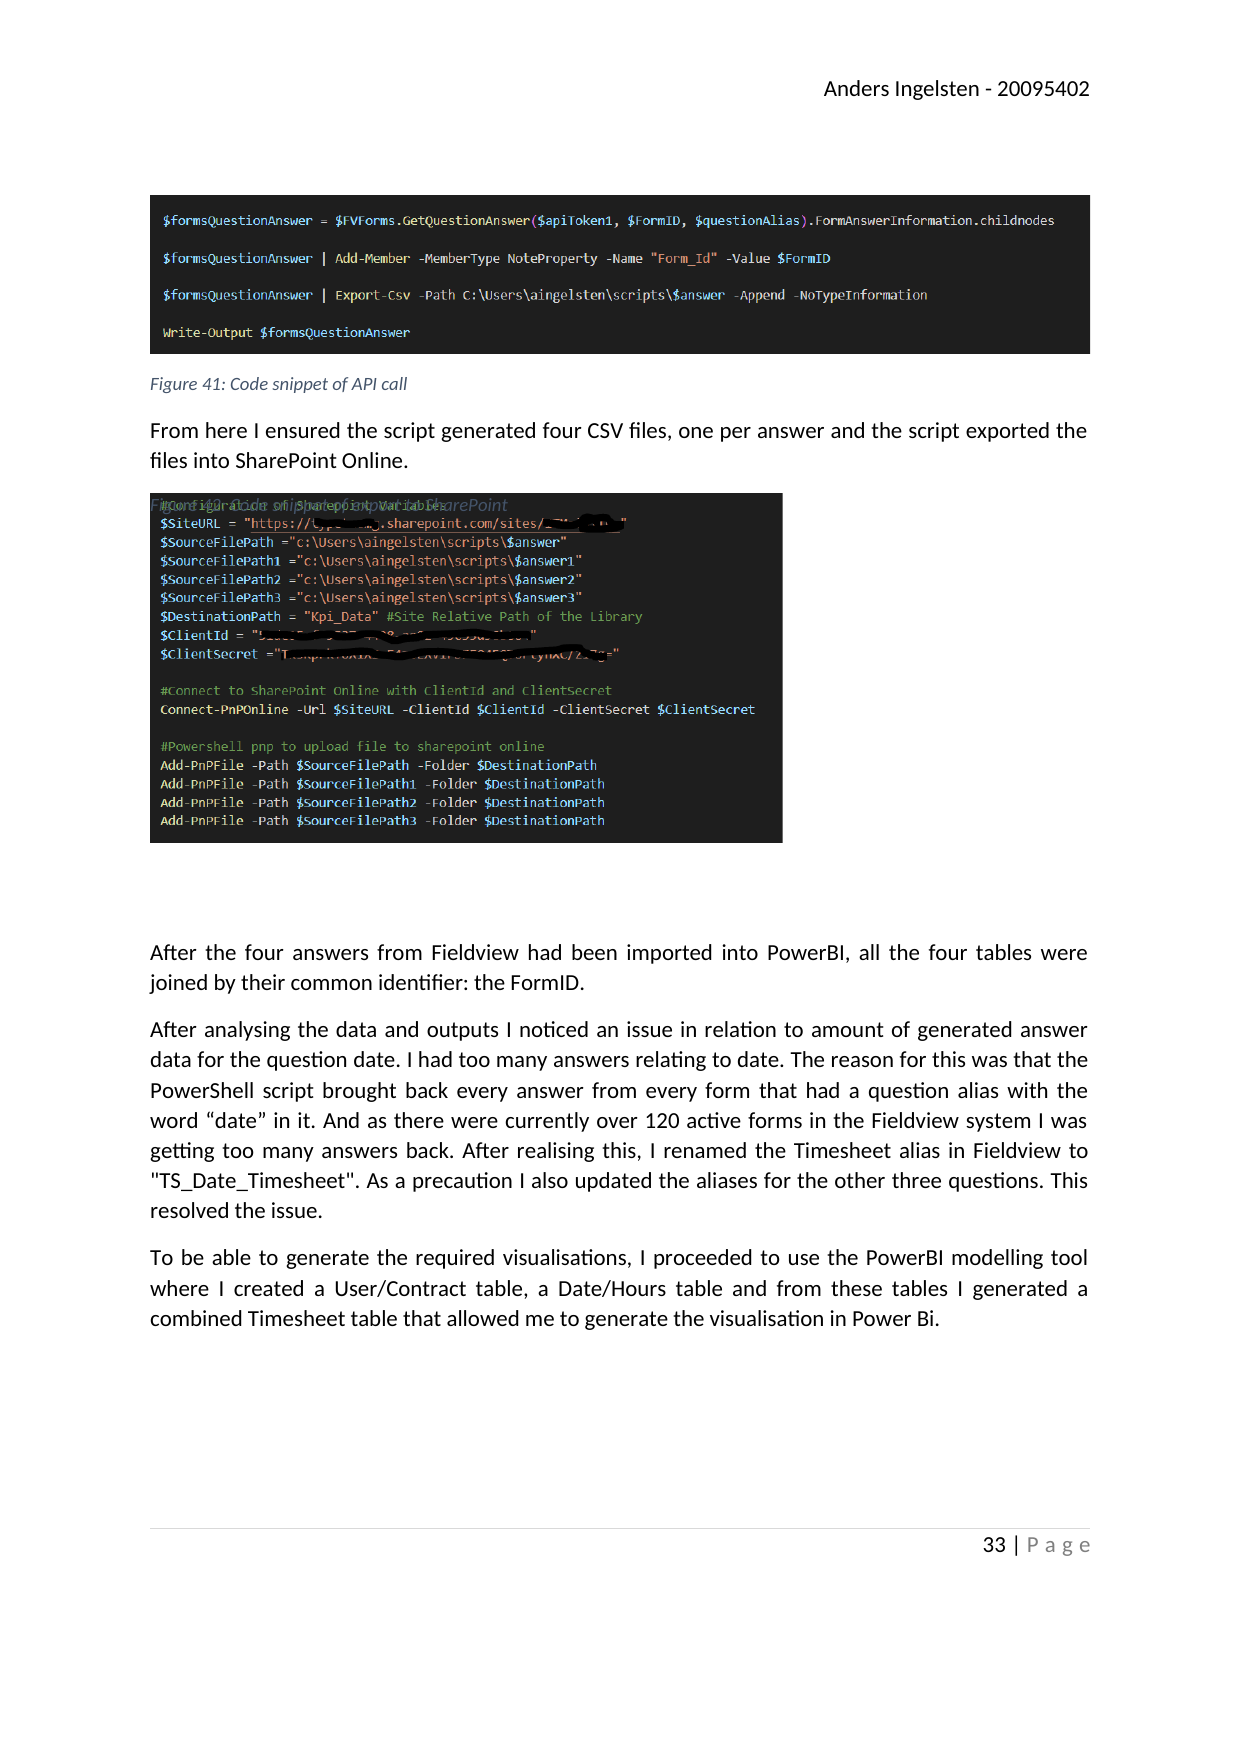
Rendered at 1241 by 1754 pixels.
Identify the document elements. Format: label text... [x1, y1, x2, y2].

picture [150, 493, 783, 843]
text After the four answers from Fieldview had been imported into PowerBI, all the four tables were joined by their common identifier: the FormID. [150, 938, 1090, 997]
text After analysing the data and outputs I noticed an issue in relation to amount of generated answer data for the question date. I had too many answers relating to date. The reason for this was that the PowerShell script brought back every answer from every form that had a question alias with the word “date” in it. And as there were currently over 120 active forms in the Fieldview system I was getting too many answers back. After realising this, I renamed the Timesheet alias in Fieldview to "TS_Date_Timesheet". As a precaution I also updated the aliases for the other three questions. This resolved the issue. [150, 1015, 1090, 1225]
text From here I ensured the script generated four CSV files, one per answer and the script exported the files into SharePoint Online. [150, 416, 1090, 474]
picture [150, 195, 1091, 354]
text To be able to generate the required visualisations, I proceeded to use the PowerBI modelling tool where I created a User/Contract table, a Date/Hours table and from these tables I generated a combined Timesheet table that allowed me to generate the visualisation in Power Bi. [150, 1243, 1090, 1332]
